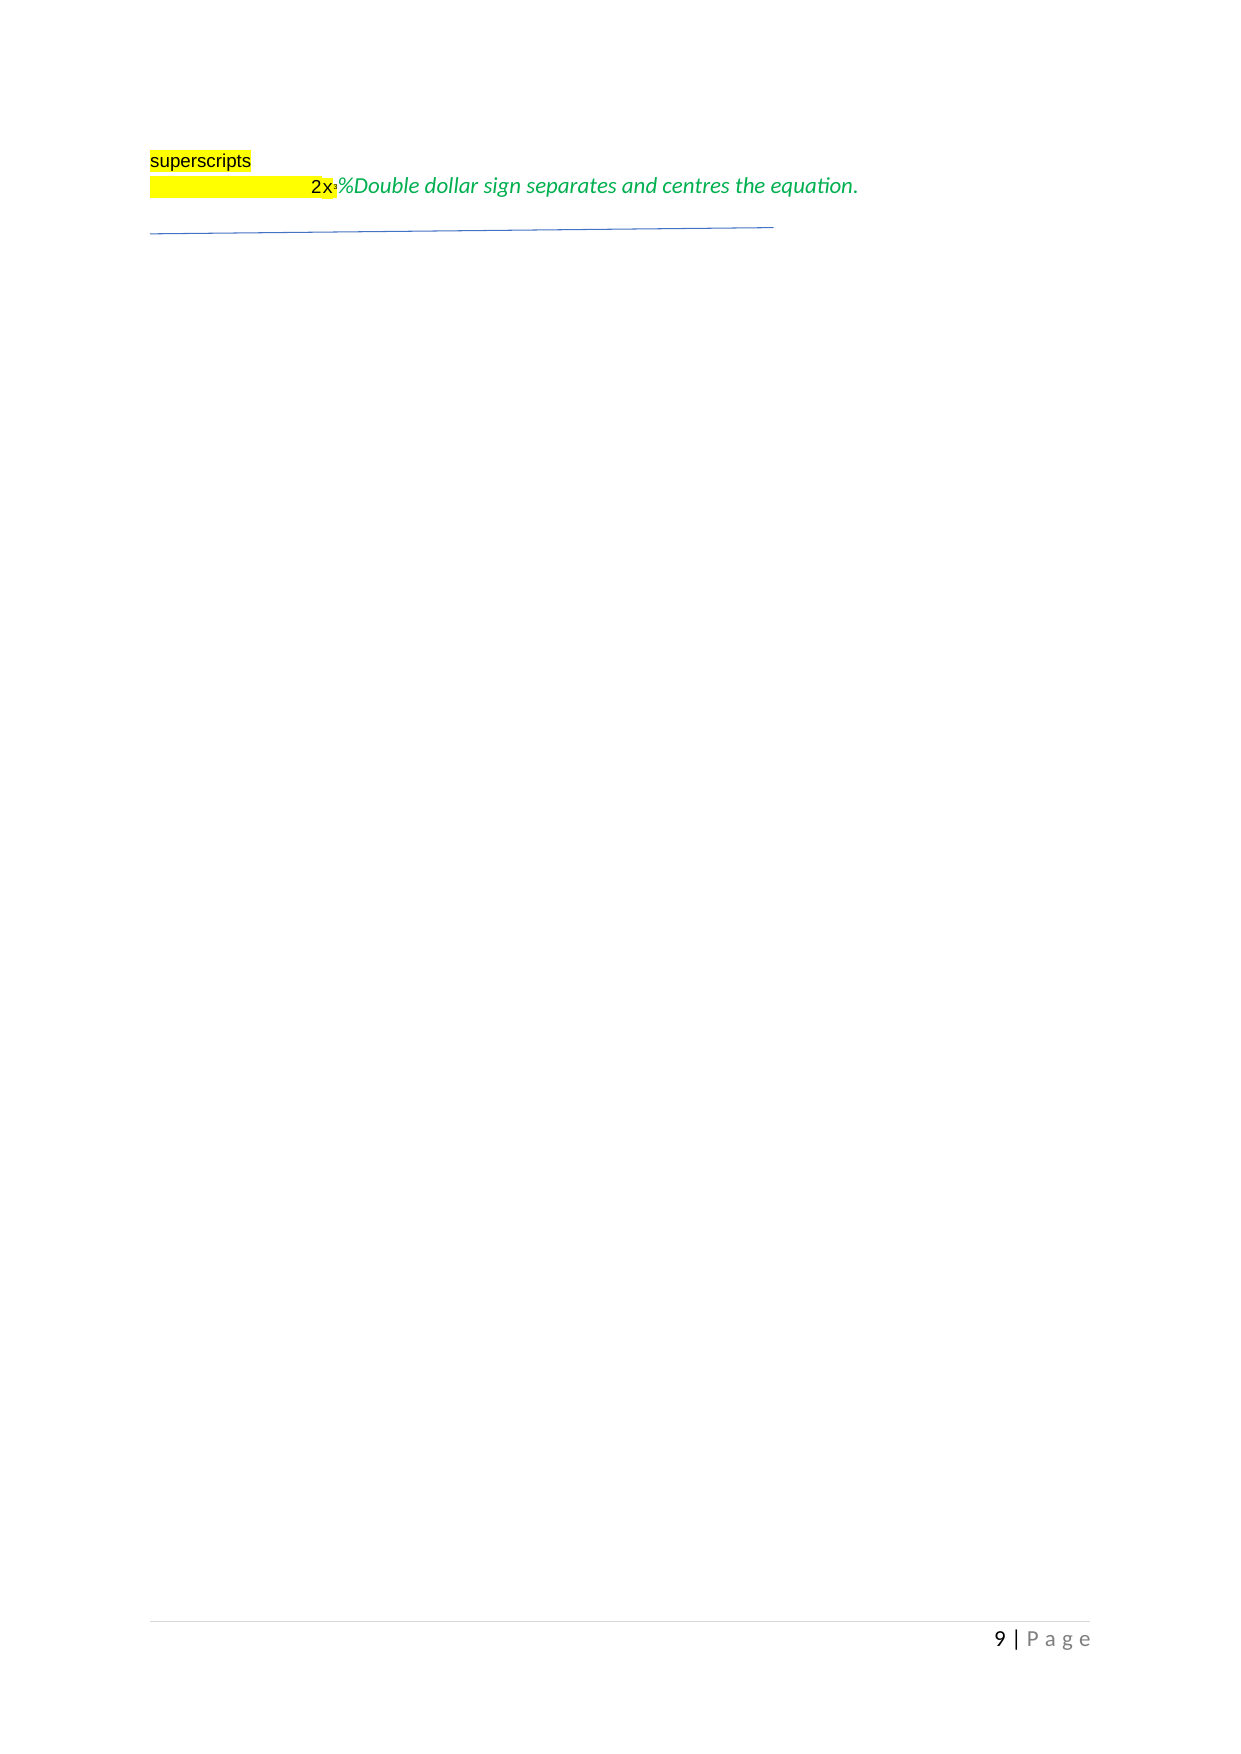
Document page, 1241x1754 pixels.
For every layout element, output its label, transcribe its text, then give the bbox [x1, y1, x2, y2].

text superscripts 2x3%Double dollar sign separates and centres the equation. [150, 150, 1090, 199]
